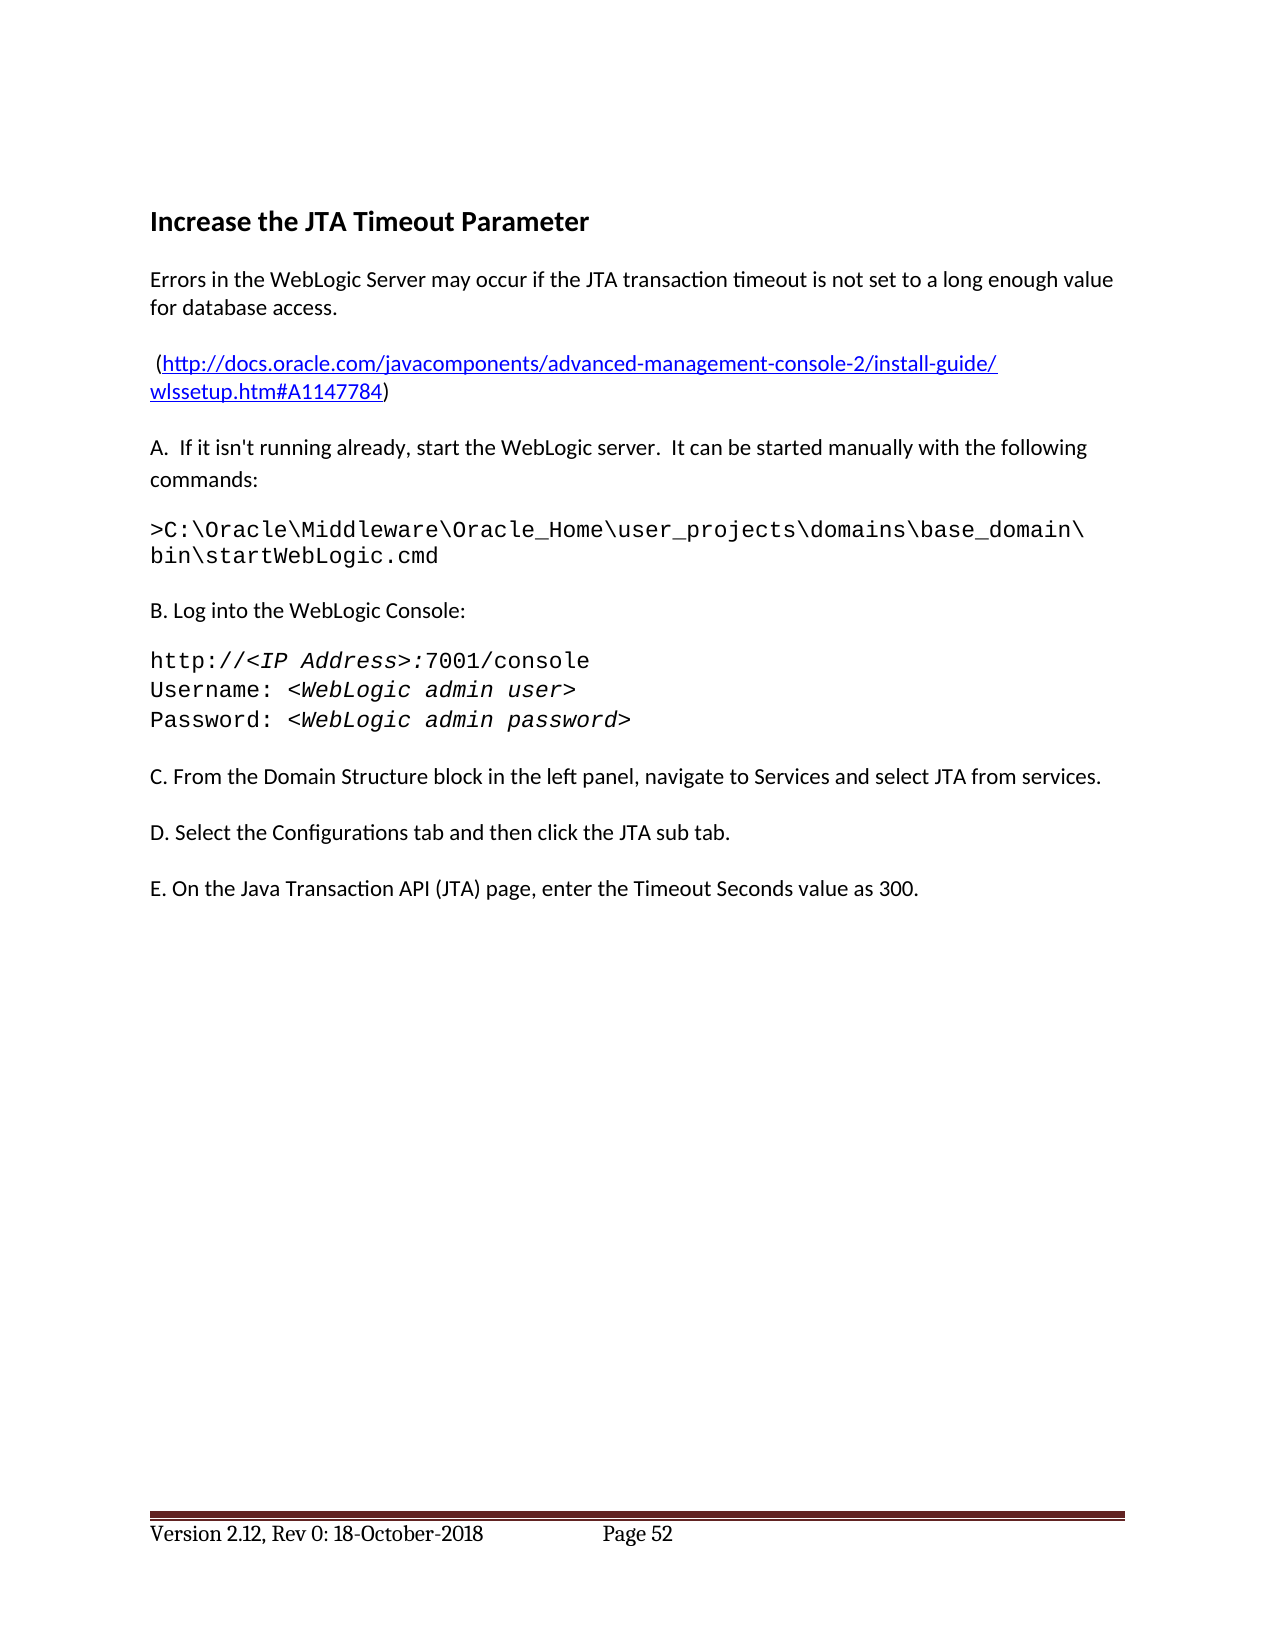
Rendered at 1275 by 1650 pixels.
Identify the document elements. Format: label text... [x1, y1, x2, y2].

text Increase the JTA Timeout Parameter [150, 203, 1125, 239]
text A. If it isn't running already, start the WebLogic server. It can be started manually with the following commands: [150, 433, 1125, 493]
text Password: <WebLogic admin password> [150, 708, 1125, 734]
text C. From the Domain Structure block in the left panel, navigate to Services and select JTA from services. [150, 762, 1125, 791]
text >C:\Oracle\Middleware\Oracle_Home\user_projects\domains\base_domain\bin\startWebLogic.cmd [150, 518, 1125, 570]
text Errors in the WebLogic Server may occur if the JTA transaction timeout is not set to a long enough value for database access. [150, 265, 1125, 321]
text B. Log into the WebLogic Console: [150, 596, 1125, 624]
text (http://docs.oracle.com/javacomponents/advanced-management-console-2/install-guide/wlssetup.htm#A1147784) [150, 349, 1125, 405]
text Username: <WebLogic admin user> [150, 679, 1125, 705]
text E. On the Java Transaction API (JTA) page, enter the Timeout Seconds value as 300. [150, 874, 1125, 903]
text D. Select the Configurations tab and then click the JTA sub tab. [150, 818, 1125, 847]
text http://<IP Address>:7001/console [150, 649, 1125, 675]
